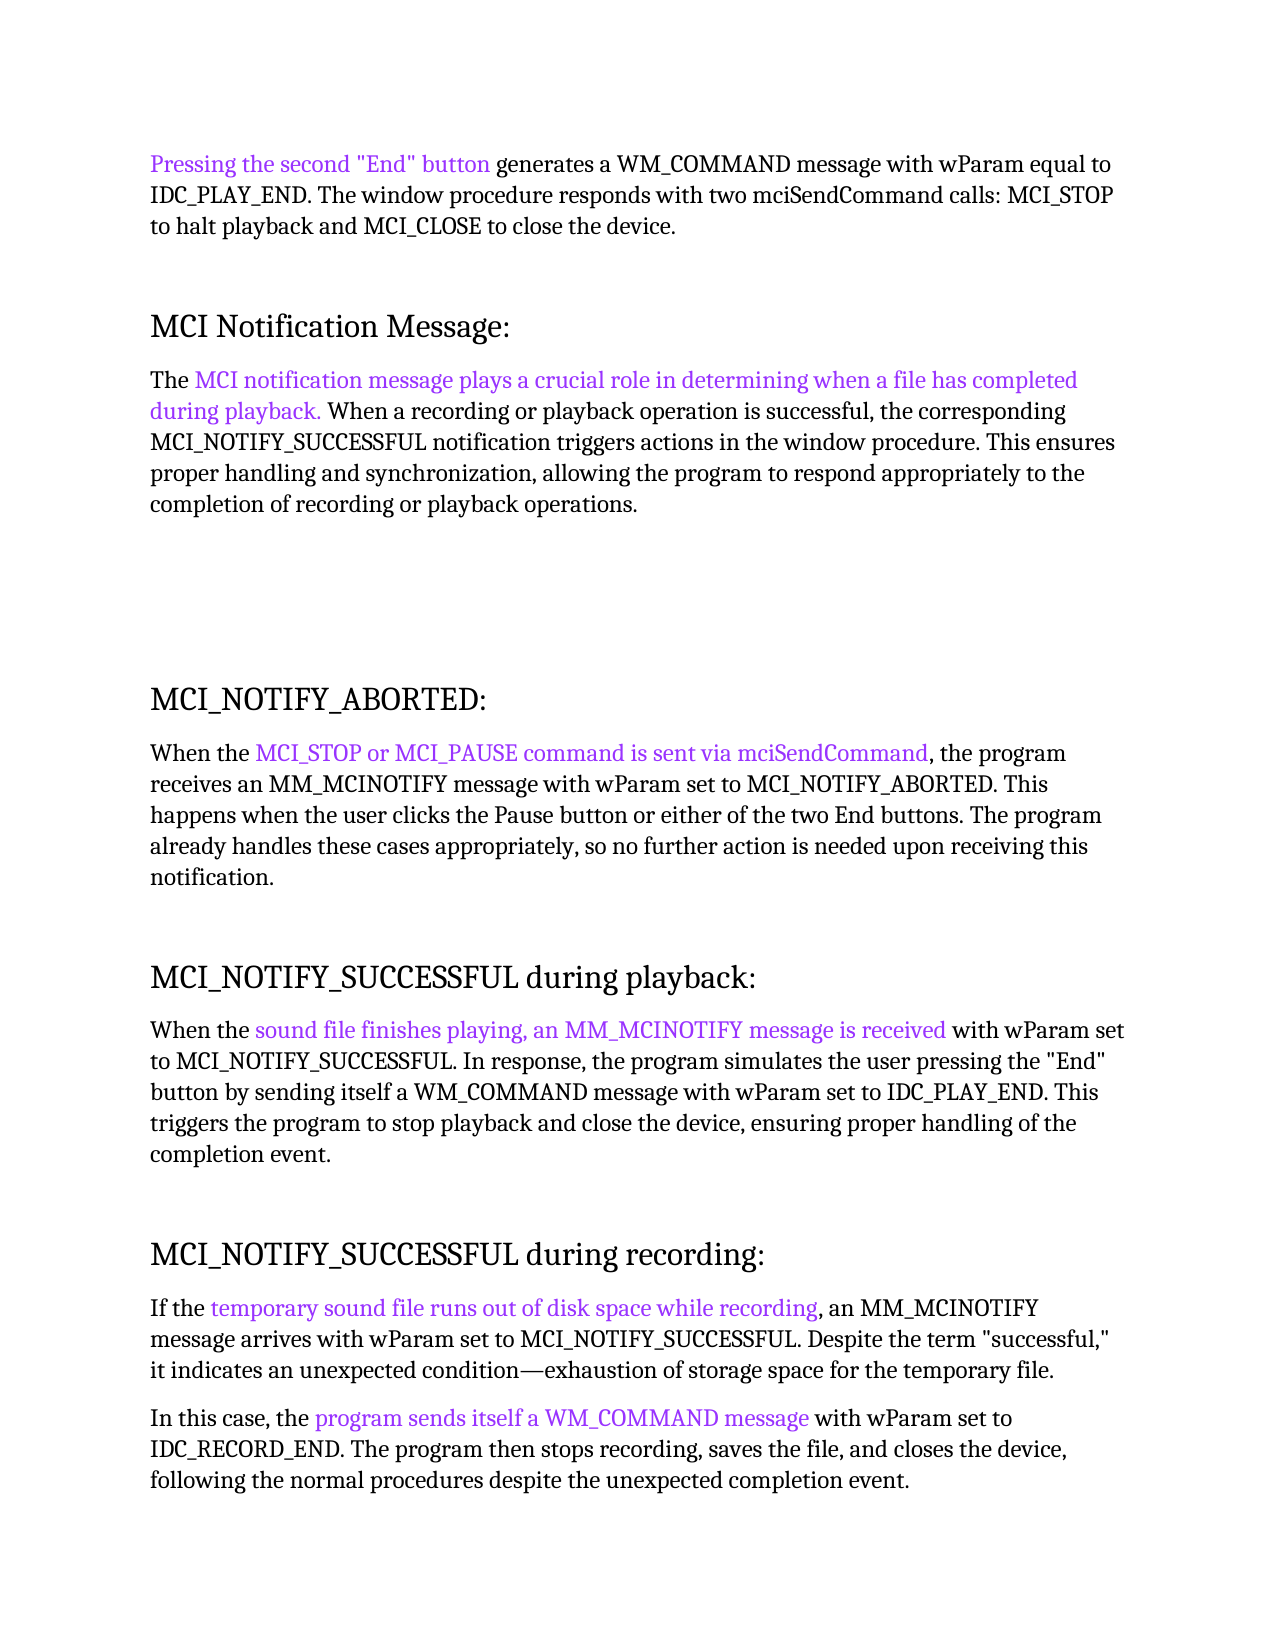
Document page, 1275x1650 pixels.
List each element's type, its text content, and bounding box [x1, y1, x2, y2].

text In this case, the program sends itself a WM_COMMAND message with wParam set to IDC_RECORD_END. The program then stops recording, saves the file, and closes the device, following the normal procedures despite the unexpected completion event. [150, 1403, 1125, 1494]
text MCI_NOTIFY_SUCCESSFUL during playback: [150, 958, 1125, 996]
text MCI_NOTIFY_ABORTED: [150, 681, 1125, 719]
text When the MCI_STOP or MCI_PAUSE command is sent via mciSendCommand, the program receives an MM_MCINOTIFY message with wParam set to MCI_NOTIFY_ABORTED. This happens when the user clicks the Pause button or either of the two End buttons. The program already handles these cases appropriately, so no further action is needed upon receiving this notification. [150, 738, 1125, 891]
text Pressing the second "End" button generates a WM_COMMAND message with wParam equal to IDC_PLAY_END. The window procedure responds with two mciSendCommand calls: MCI_STOP to halt playback and MCI_CLOSE to close the device. [150, 150, 1125, 241]
text If the temporary sound file runs out of disk space while recording, an MM_MCINOTIFY message arrives with wParam set to MCI_NOTIFY_SUCCESSFUL. Despite the term "successful," it indicates an unexpected condition—exhaustion of storage space for the temporary file. [150, 1294, 1125, 1384]
text When the sound file finishes playing, an MM_MCINOTIFY message is received with wParam set to MCI_NOTIFY_SUCCESSFUL. In response, the program simulates the user pressing the "End" button by sending itself a WM_COMMAND message with wParam set to IDC_PLAY_END. This triggers the program to stop playback and close the device, ensuring proper handling of the completion event. [150, 1016, 1125, 1169]
text MCI Notification Message: [150, 307, 1125, 346]
text MCI_NOTIFY_SUCCESSFUL during recording: [150, 1236, 1125, 1274]
text The MCI notification message plays a crucial role in determining when a file has completed during playback. When a recording or playback operation is successful, the corresponding MCI_NOTIFY_SUCCESSFUL notification triggers actions in the window procedure. This ensures proper handling and synchronization, allowing the program to respond appropriately to the completion of recording or playback operations. [150, 366, 1125, 518]
